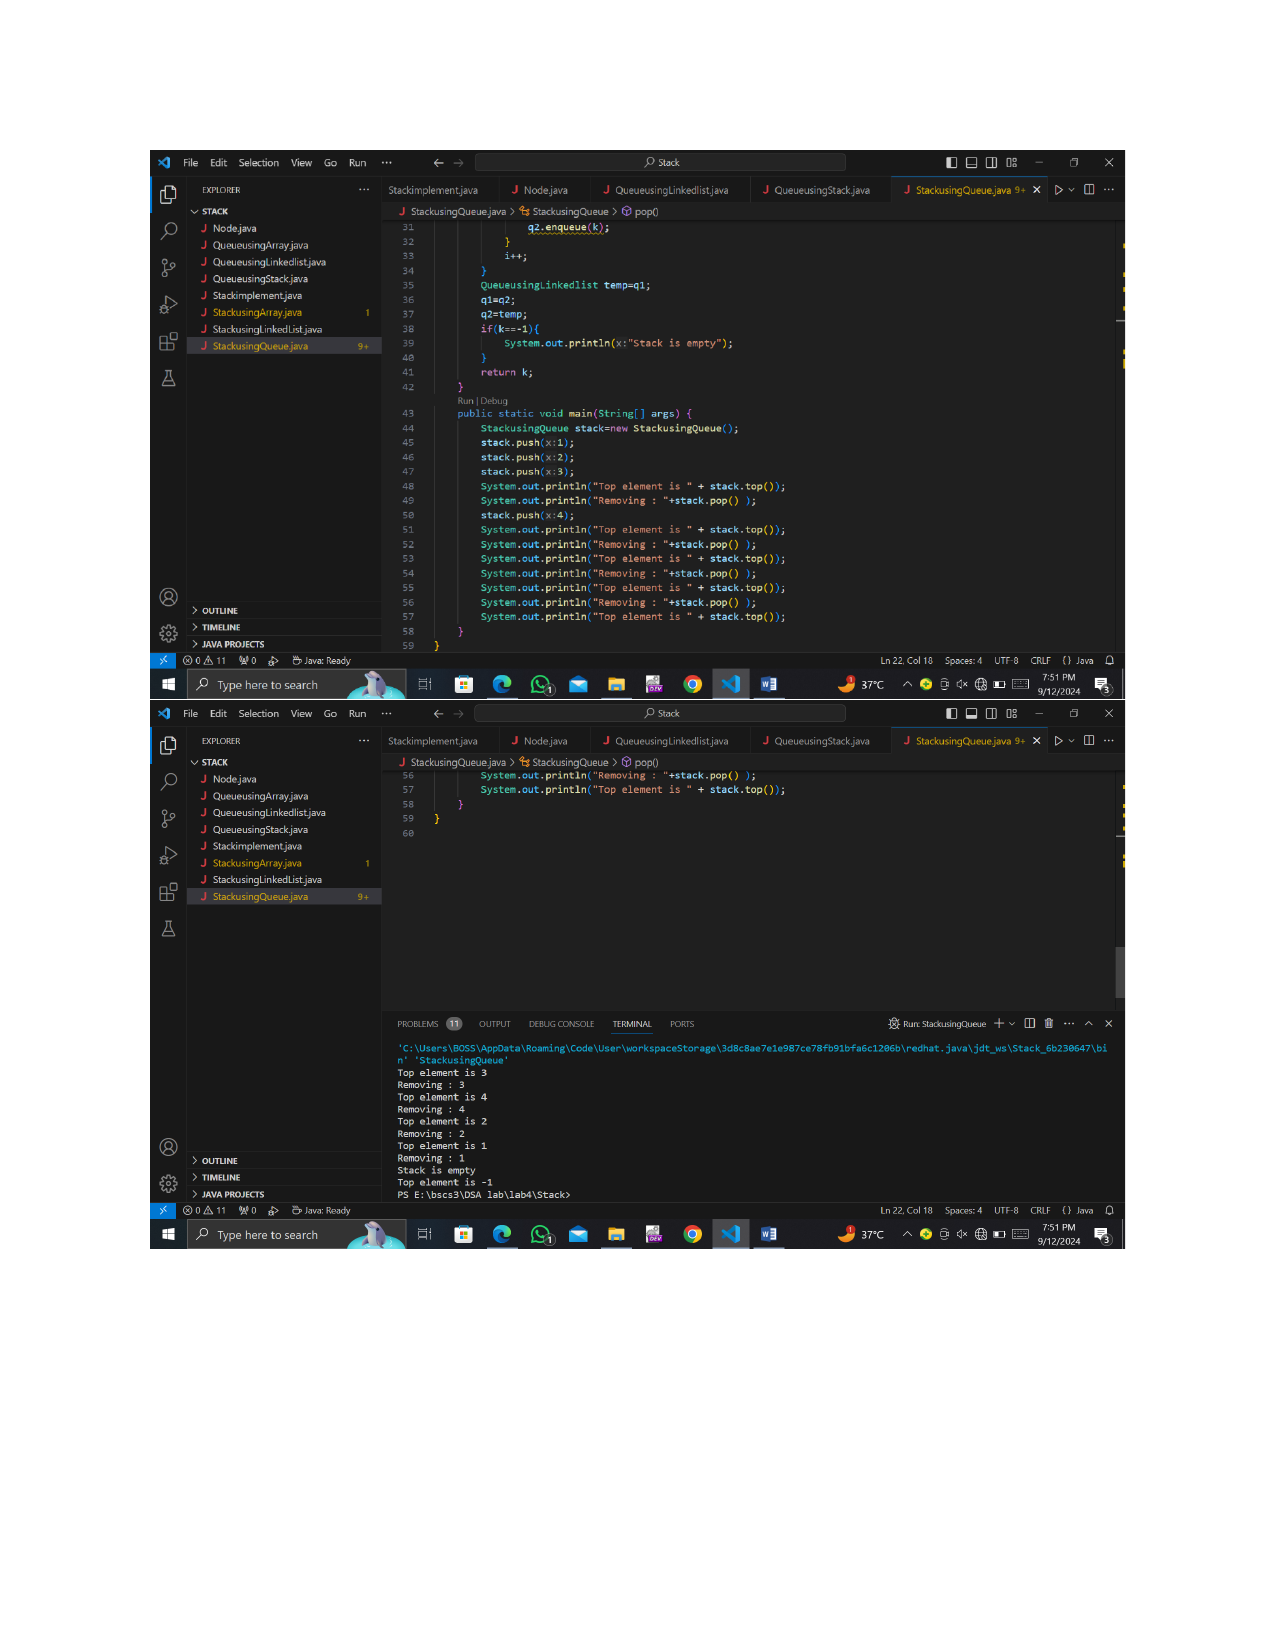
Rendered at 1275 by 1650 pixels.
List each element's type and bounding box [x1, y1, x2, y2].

picture [150, 700, 1125, 1249]
picture [150, 150, 1125, 699]
